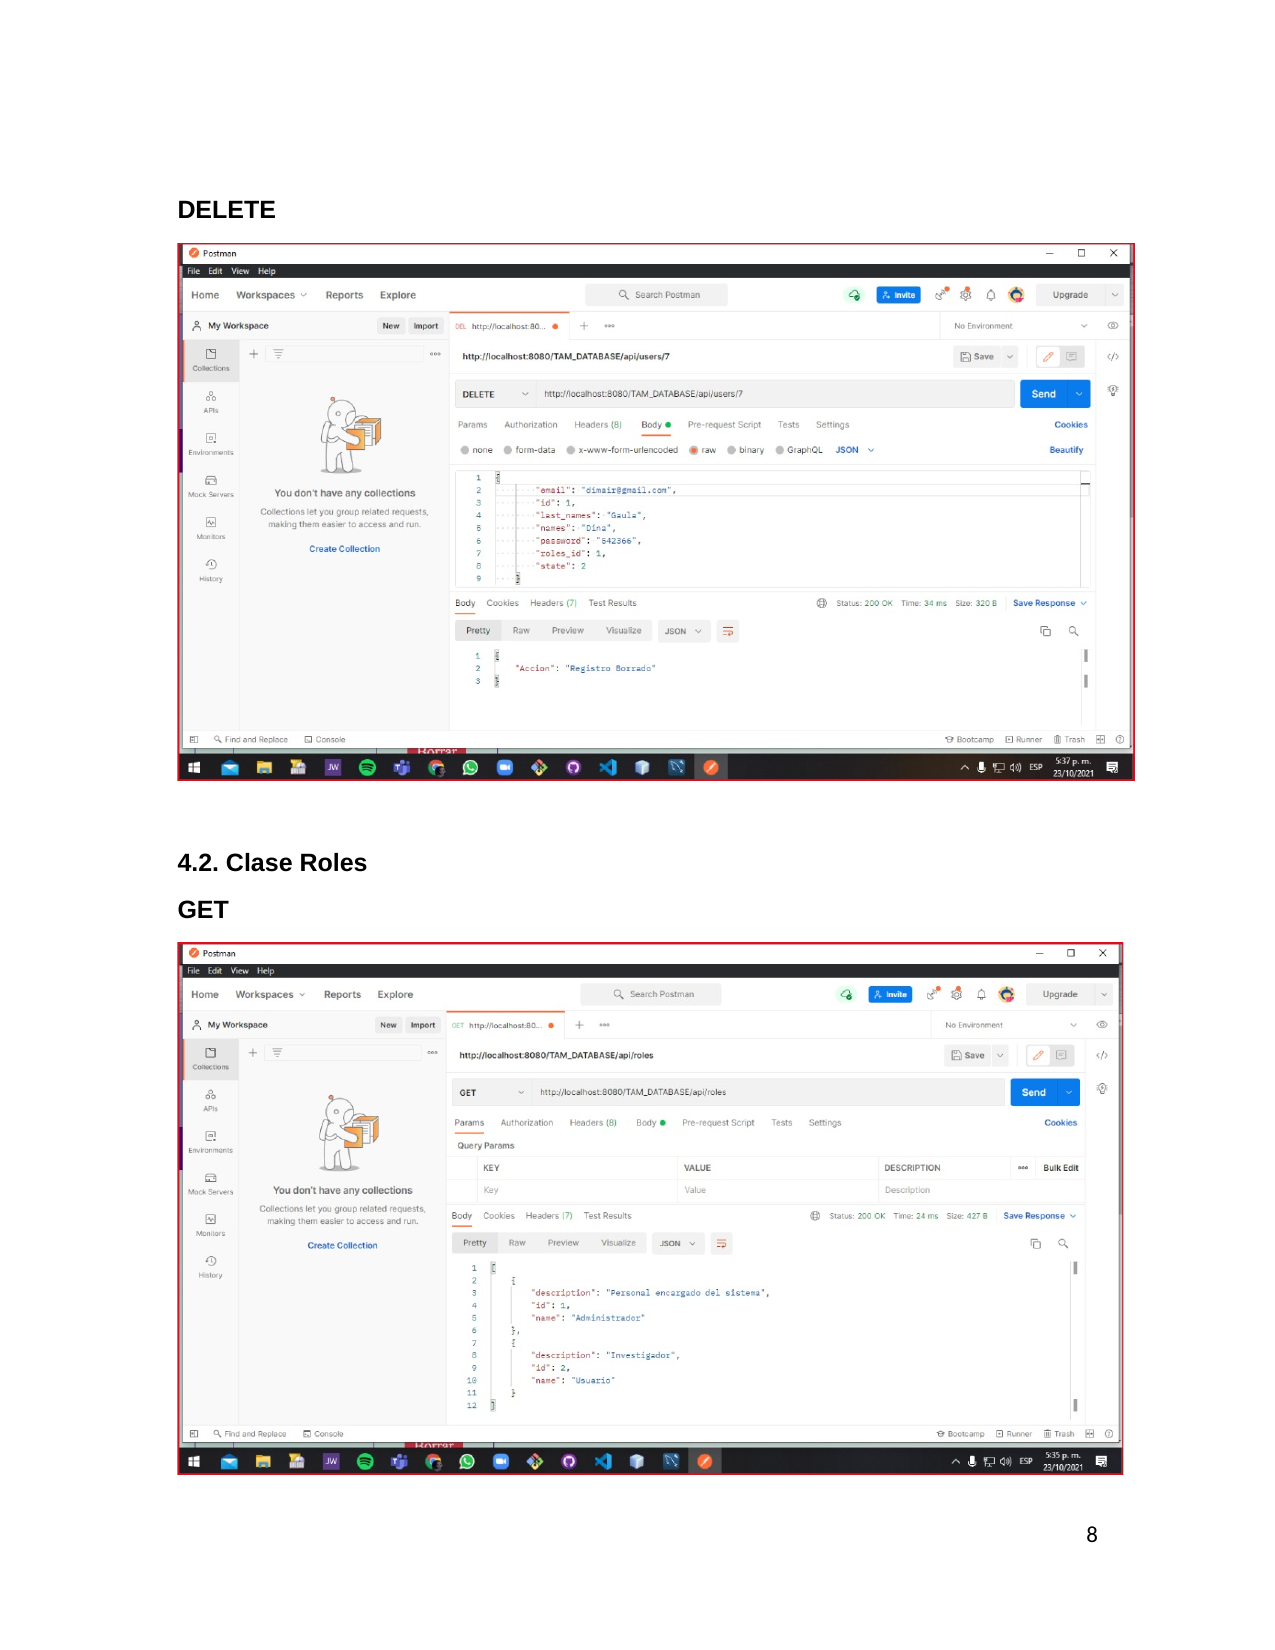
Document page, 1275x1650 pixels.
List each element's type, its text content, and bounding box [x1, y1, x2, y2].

picture [177, 942, 1124, 1475]
text DELETE [177, 195, 1098, 224]
text GET [177, 895, 1098, 924]
text 4.2. Clase Roles [177, 847, 1098, 876]
picture [177, 243, 1135, 781]
